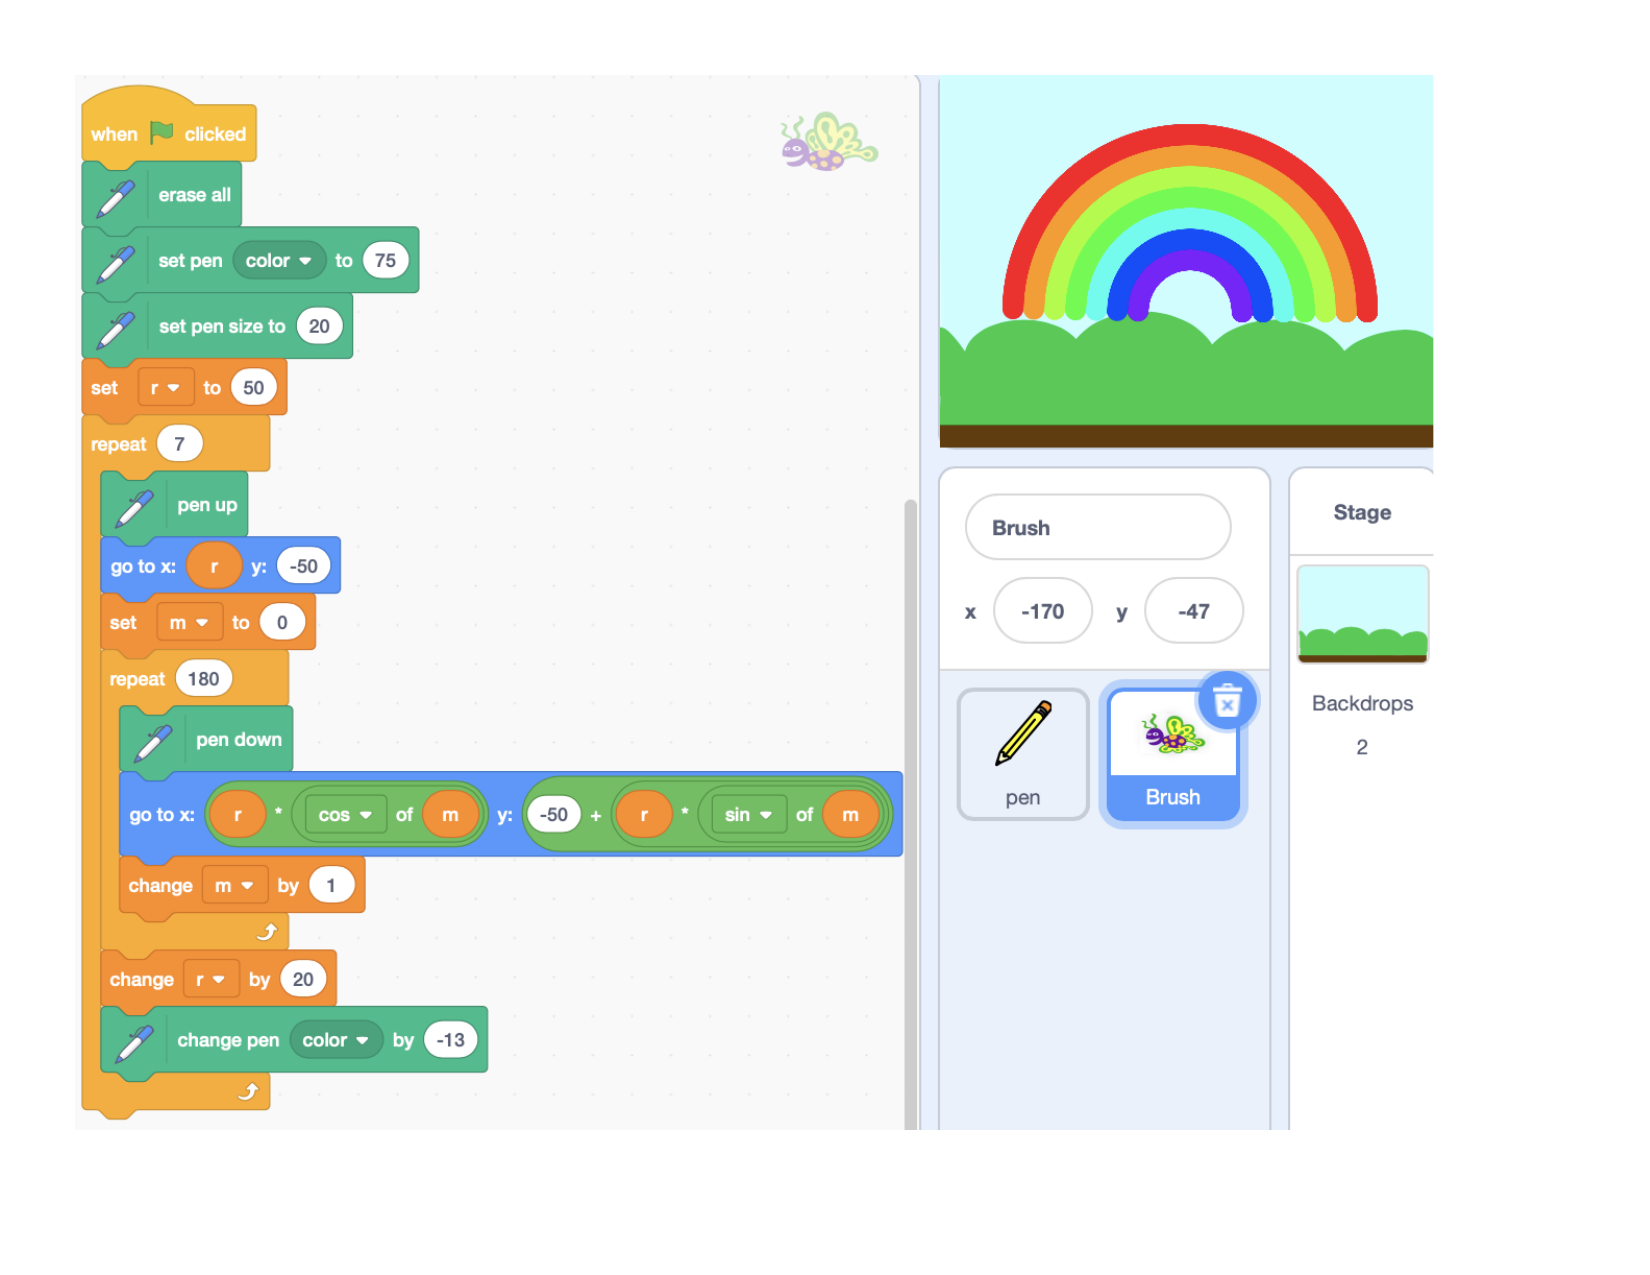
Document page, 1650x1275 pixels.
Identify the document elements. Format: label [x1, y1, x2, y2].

picture [75, 75, 1434, 1130]
